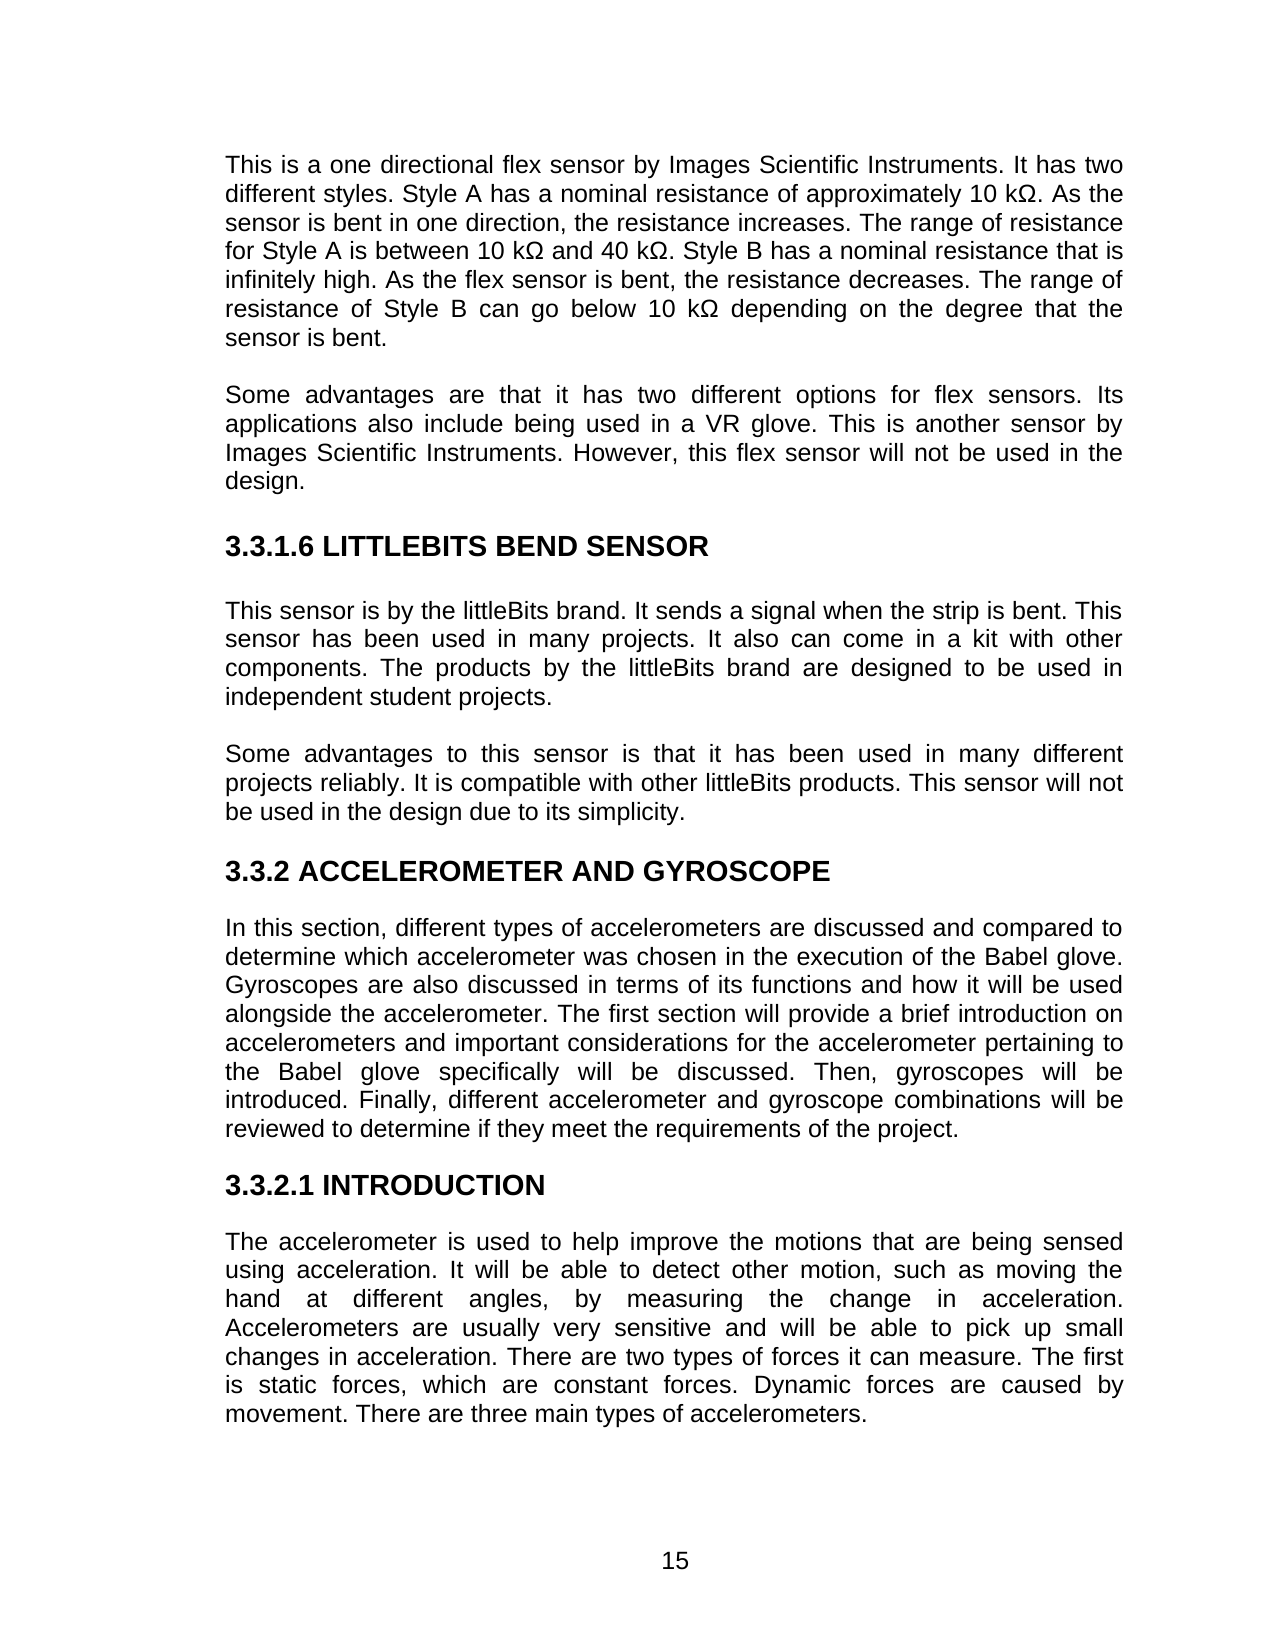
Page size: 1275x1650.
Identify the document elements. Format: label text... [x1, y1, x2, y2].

text Some advantages are that it has two different options for flex sensors. Its applications also include being used in a VR glove. This is another sensor by Images Scientific Instruments. However, this flex sensor will not be used in the design. [225, 380, 1125, 495]
text This is a one directional flex sensor by Images Scientific Instruments. It has two different styles. Style A has a nominal resistance of approximately 10 kΩ. As the sensor is bent in one direction, the resistance increases. The range of resistance for Style A is between 10 kΩ and 40 kΩ. Style B has a nominal resistance that is infinitely high. As the flex sensor is bent, the resistance decreases. The range of resistance of Style B can go below 10 kΩ depending on the degree that the sensor is bent. [225, 150, 1125, 351]
subtitle 3.3.1.6 LITTLEBITS BEND SENSOR [225, 528, 1125, 562]
text This sensor is by the littleBits brand. It sends a signal when the strip is bent. This sensor has been used in many projects. It also can come in a kit with other components. The products by the littleBits brand are designed to be used in independent student projects. [225, 596, 1125, 711]
text In this section, different types of accelerometers are discussed and compared to determine which accelerometer was chosen in the execution of the Babel glove. Gyroscopes are also discussed in terms of its functions and how it will be used alongside the accelerometer. The first section will provide a brief introduction on accelerometers and important considerations for the accelerometer pertaining to the Babel glove specifically will be discussed. Then, gyroscopes will be introduced. Finally, different accelerometer and gyroscope combinations will be reviewed to determine if they meet the requirements of the project. [225, 913, 1125, 1143]
subtitle 3.3.2 ACCELEROMETER AND GYROSCOPE [225, 854, 1125, 888]
text Some advantages to this sensor is that it has been used in many different projects reliably. It is compatible with other littleBits products. This sensor will not be used in the design due to its simplicity. [225, 739, 1125, 826]
text The accelerometer is used to help improve the motions that are being sensed using acceleration. It will be able to detect other motion, such as moving the hand at different angles, by measuring the change in acceleration. Accelerometers are usually very sensitive and will be able to pick up small changes in acceleration. There are two types of forces it can measure. The first is static forces, which are constant forces. Dynamic forces are caused by movement. There are three main types of accelerometers. [225, 1226, 1125, 1428]
subtitle 3.3.2.1 INTRODUCTION [225, 1168, 1125, 1201]
